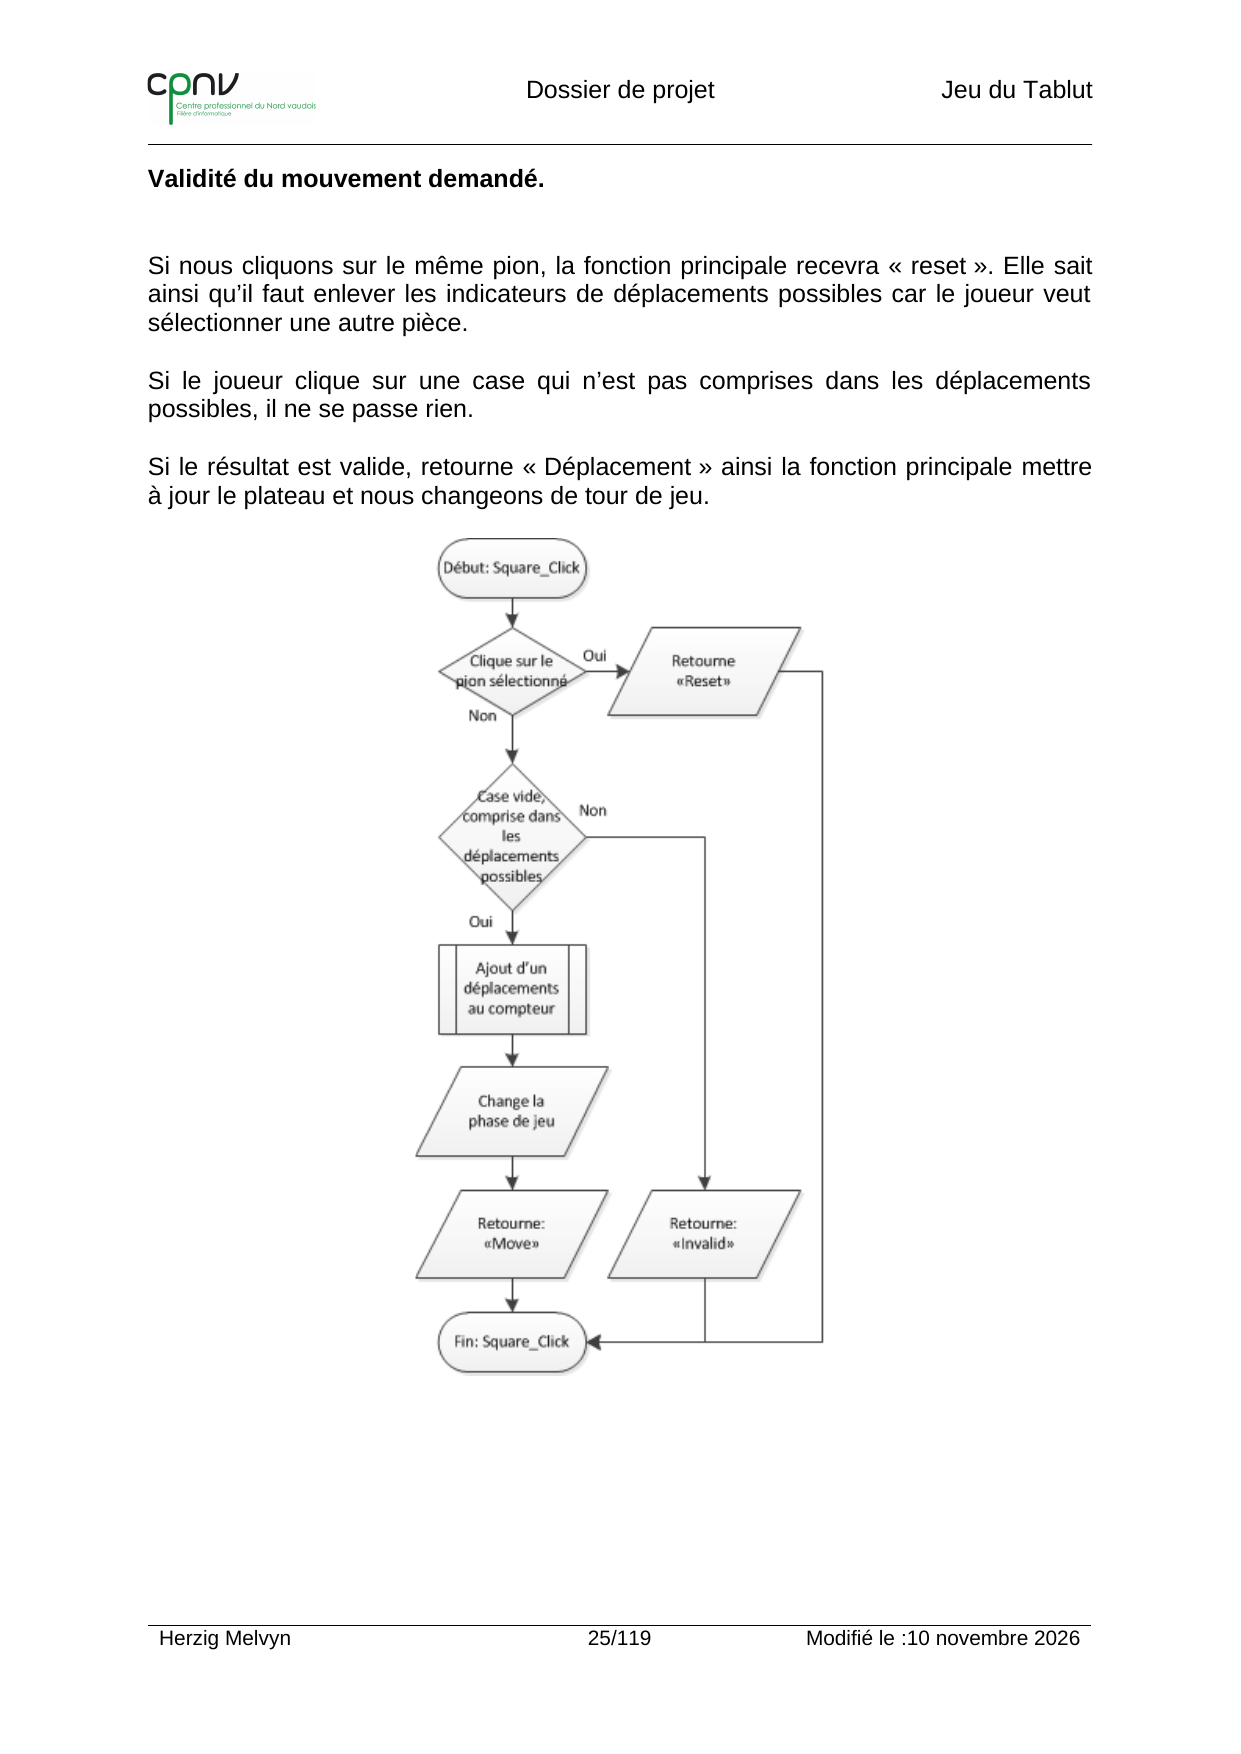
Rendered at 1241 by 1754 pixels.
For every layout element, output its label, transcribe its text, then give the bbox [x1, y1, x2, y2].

text Validité du mouvement demandé. [148, 164, 1092, 193]
text Si le résultat est valide, retourne « Déplacement » ainsi la fonction principale mettre à jour le plateau et nous changeons de tour de jeu. [148, 452, 1092, 509]
picture [415, 538, 825, 1376]
text Si nous cliquons sur le même pion, la fonction principale recevra « reset ». Elle sait ainsi qu’il faut enlever les indicateurs de déplacements possibles car le joueur veut sélectionner une autre pièce. [148, 251, 1092, 337]
text Si le joueur clique sur une case qui n’est pas comprises dans les déplacements possibles, il ne se passe rien. [148, 366, 1092, 423]
picture [147, 73, 316, 125]
